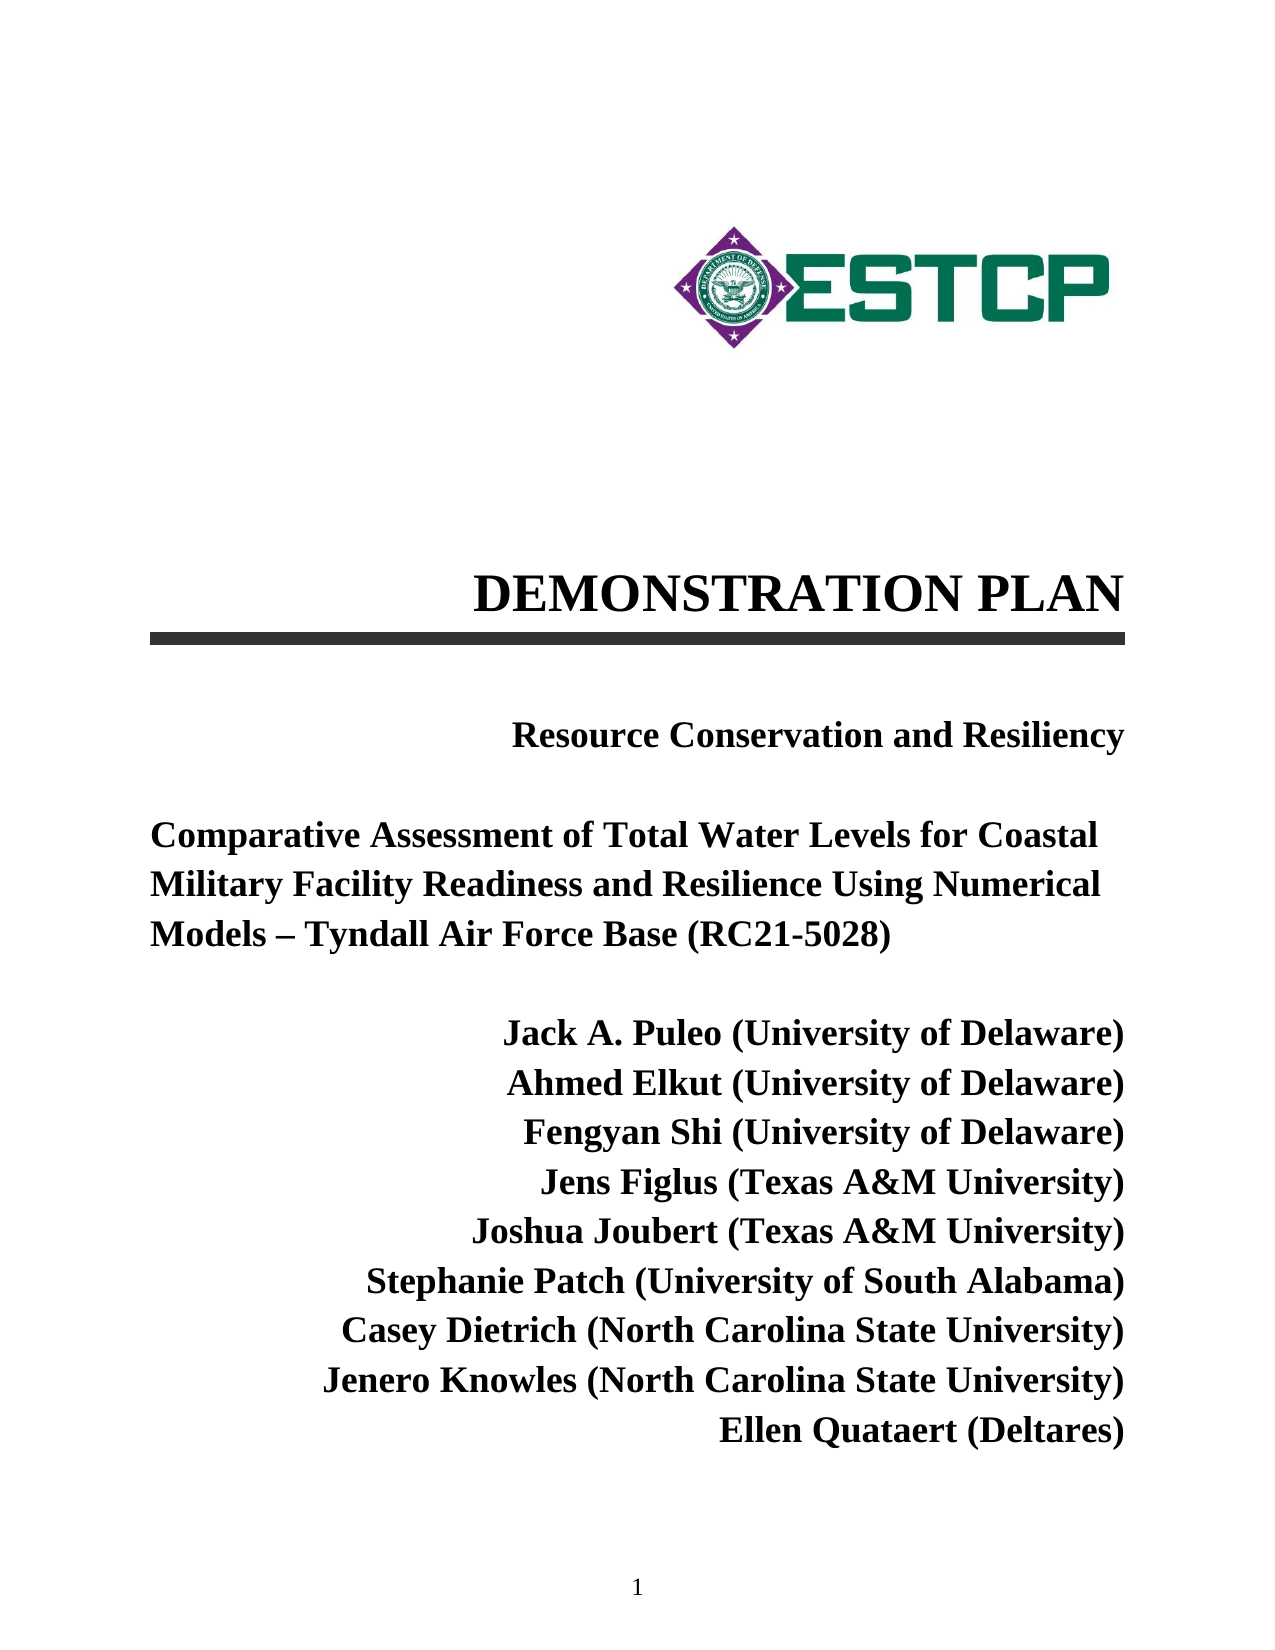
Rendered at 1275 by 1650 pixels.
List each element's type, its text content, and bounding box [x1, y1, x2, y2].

text Jenero Knowles (North Carolina State University) [150, 1357, 1125, 1401]
text Stephanie Patch (University of South Alabama) [150, 1258, 1125, 1301]
text Resource Conservation and Resiliency [150, 713, 1125, 756]
text Ellen Quataert (Deltares) [150, 1407, 1125, 1450]
text Casey Dietrich (North Carolina State University) [150, 1308, 1125, 1351]
text Fengyan Shi (University of Delaware) [150, 1109, 1125, 1153]
text Jens Figlus (Texas A&M University) [150, 1159, 1125, 1202]
text Comparative Assessment of Total Water Levels for Coastal Military Facility Readiness and Resilience Using Numerical Models – Tyndall Air Force Base (RC21-5028) [150, 812, 1125, 954]
text Joshua Joubert (Texas A&M University) [150, 1209, 1125, 1252]
text Jack A. Puleo (University of Delaware) [150, 1010, 1125, 1053]
picture [656, 216, 1125, 359]
text DEMONSTRATION PLAN [150, 561, 1125, 623]
text Ahmed Elkut (University of Delaware) [150, 1060, 1125, 1103]
